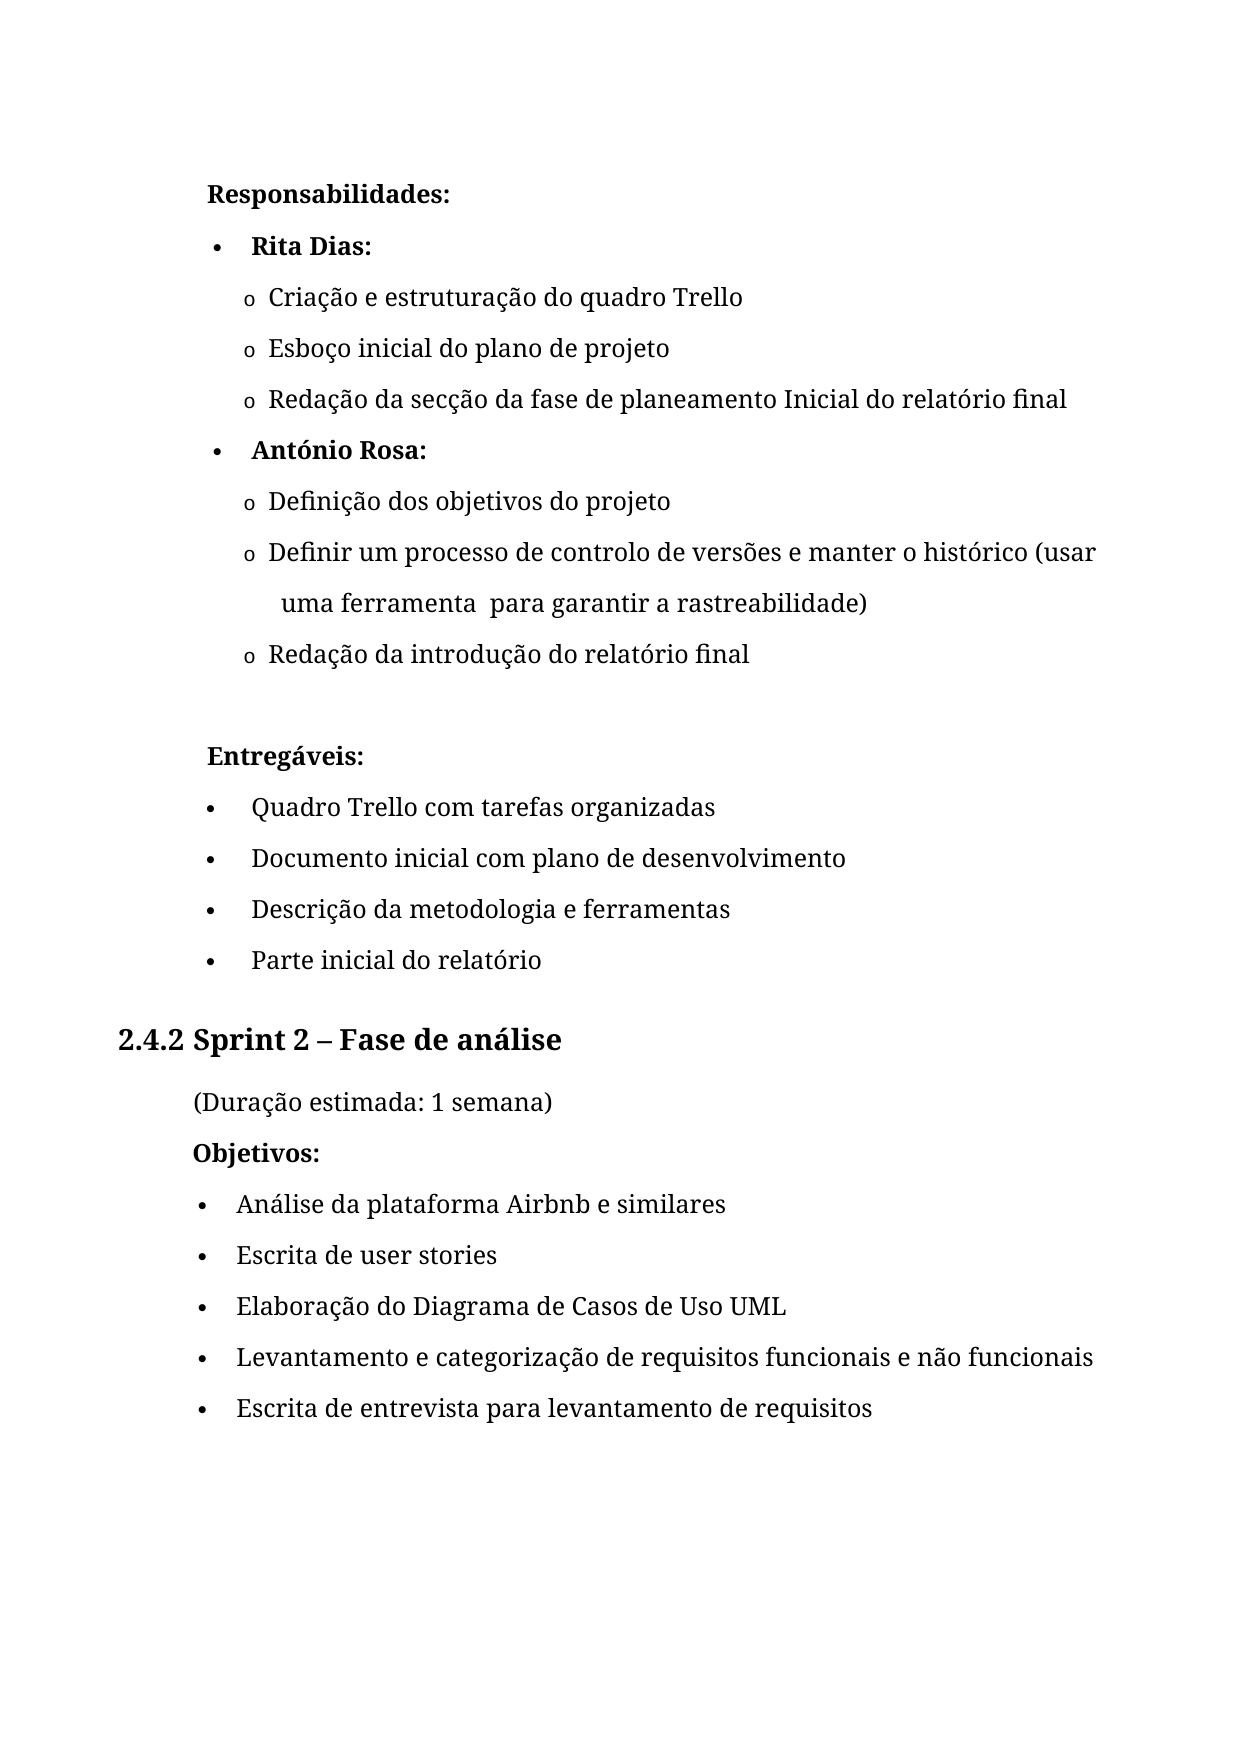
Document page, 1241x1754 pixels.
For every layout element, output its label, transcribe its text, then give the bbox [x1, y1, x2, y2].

list Rita Dias: [213, 228, 1122, 262]
text Objetivos: [192, 1136, 1122, 1170]
list Redação da secção da fase de planeamento Inicial do relatório final [243, 381, 1122, 415]
list Escrita de user stories [199, 1238, 1122, 1272]
list Escrita de entrevista para levantamento de requisitos [199, 1391, 1122, 1425]
list Criação e estruturação do quadro Trello [243, 279, 1122, 313]
list Levantamento e categorização de requisitos funcionais e não funcionais [199, 1340, 1122, 1374]
list Definição dos objetivos do projeto [243, 483, 1122, 517]
list António Rosa: [213, 432, 1122, 466]
list Descrição da metodologia e ferramentas [207, 892, 1122, 926]
list Definir um processo de controlo de versões e manter o histórico (usar uma ferramenta para garantir a rastreabilidade) [243, 534, 1122, 619]
list Redação da introdução do relatório final [243, 637, 1122, 671]
list Documento inicial com plano de desenvolvimento [207, 841, 1122, 875]
text Entregáveis: [207, 739, 1122, 773]
list Esboço inicial do plano de projeto [243, 330, 1122, 364]
list Parte inicial do relatório [207, 943, 1122, 977]
list Análise da plataforma Airbnb e similares [199, 1187, 1122, 1221]
text (Duração estimada: 1 semana) [118, 1084, 1122, 1119]
subtitle Sprint 2 – Fase de análise [118, 1019, 1122, 1058]
list Quadro Trello com tarefas organizadas [207, 790, 1122, 824]
list Elaboração do Diagrama de Casos de Uso UML [199, 1289, 1122, 1323]
text Responsabilidades: [207, 177, 1122, 211]
